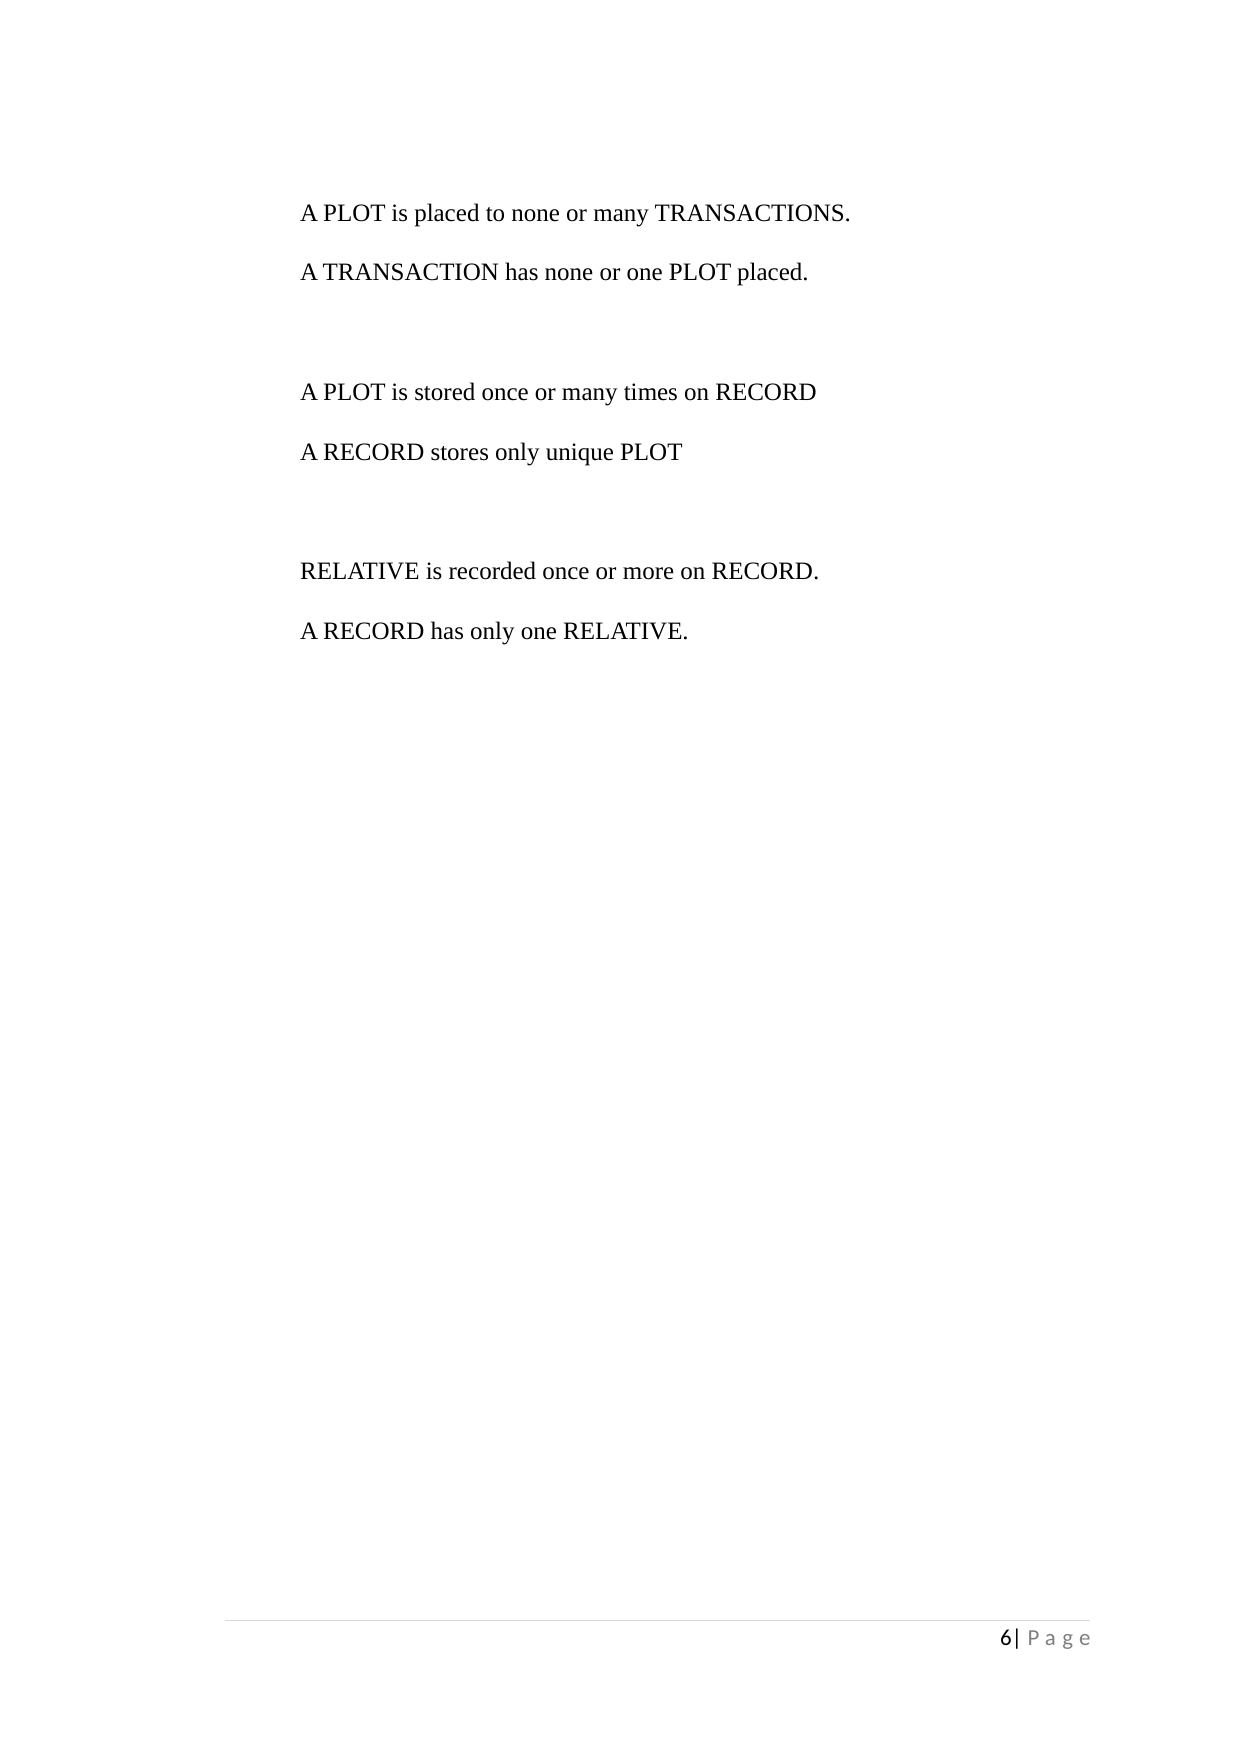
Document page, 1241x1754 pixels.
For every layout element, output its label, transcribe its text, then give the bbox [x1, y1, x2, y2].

text A TRANSACTION has none or one PLOT placed. [300, 257, 1090, 286]
text A PLOT is placed to none or many TRANSACTIONS. [300, 198, 1090, 226]
text RELATIVE is recorded once or more on RECORD. [300, 556, 1090, 585]
text A RECORD stores only unique PLOT [300, 437, 1090, 466]
text A PLOT is stored once or many times on RECORD [300, 377, 1090, 406]
text A RECORD has only one RELATIVE. [300, 616, 1090, 645]
